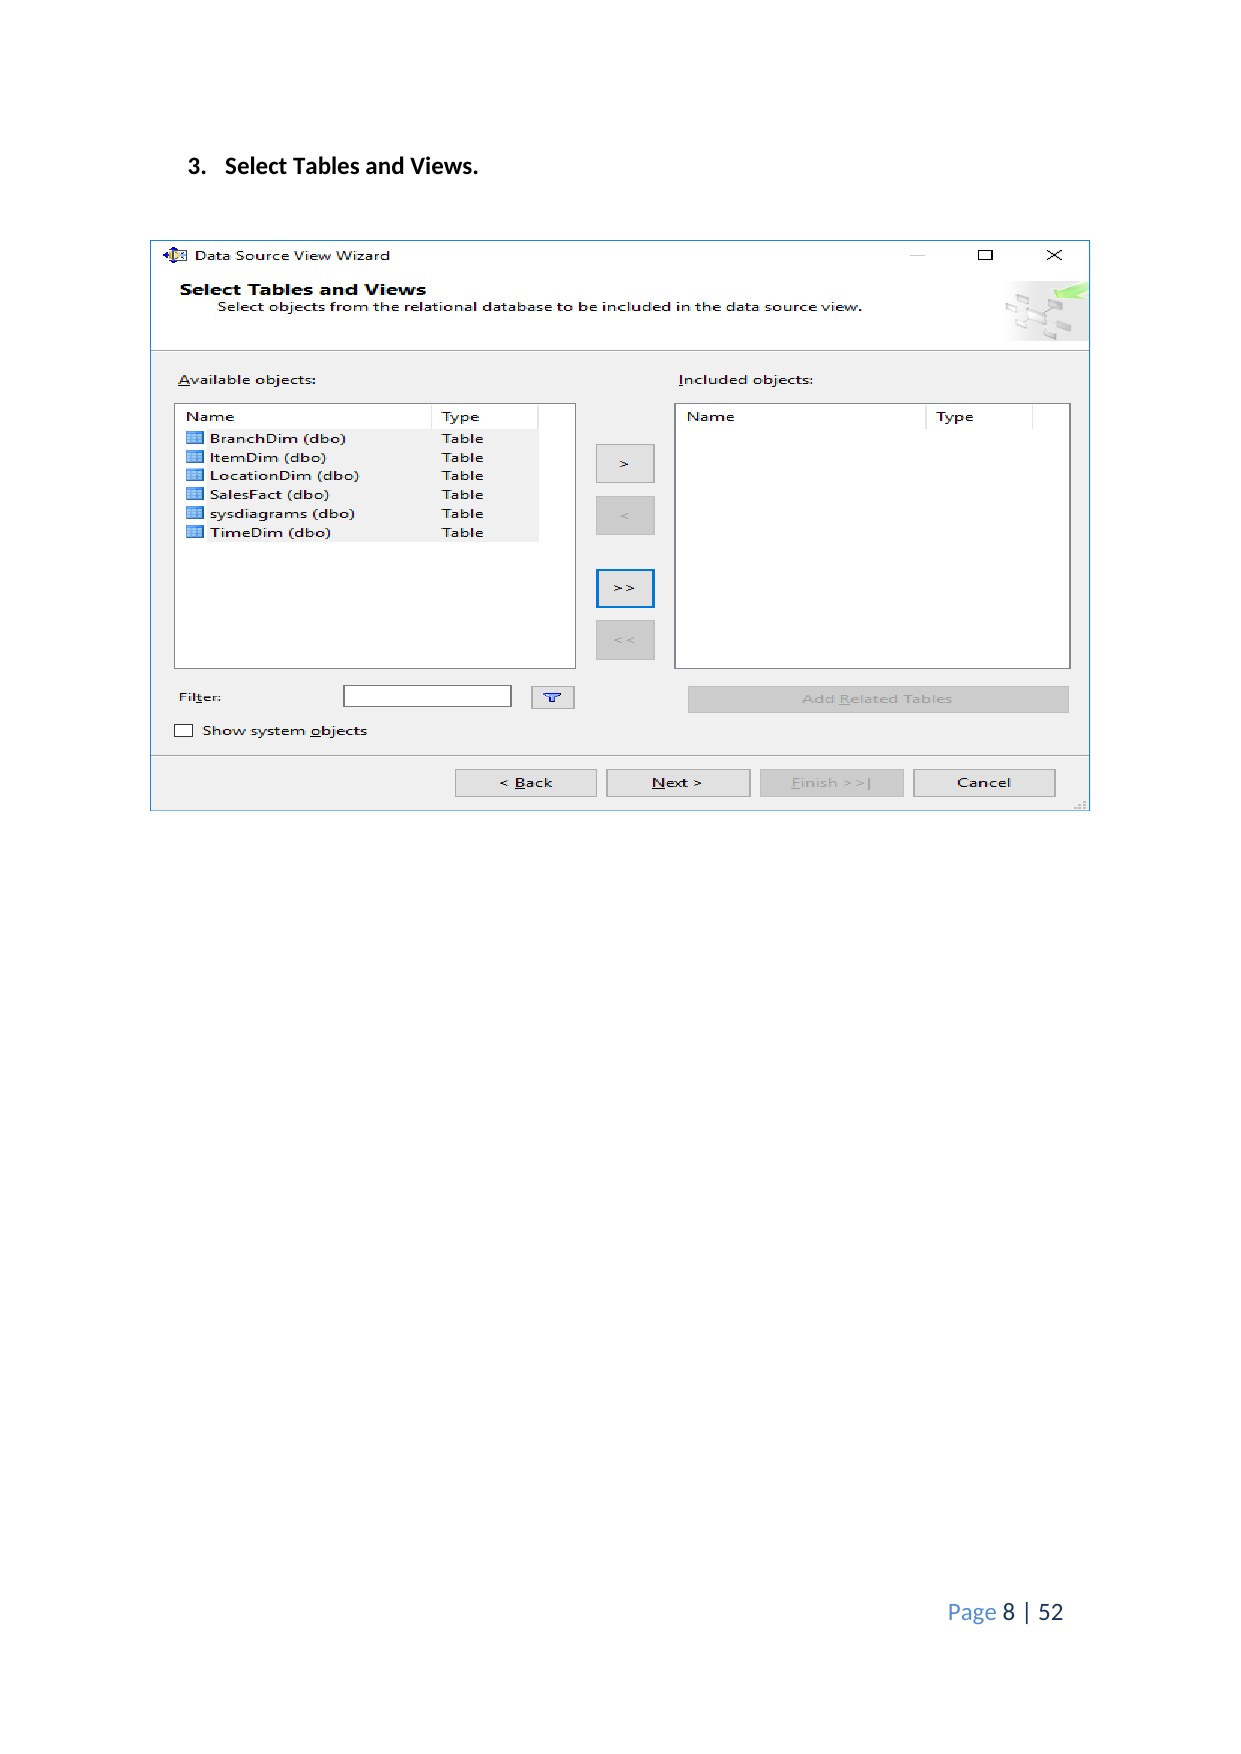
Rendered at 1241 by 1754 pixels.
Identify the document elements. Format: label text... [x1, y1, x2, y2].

picture [150, 240, 1091, 811]
list Select Tables and Views. [187, 150, 1090, 181]
